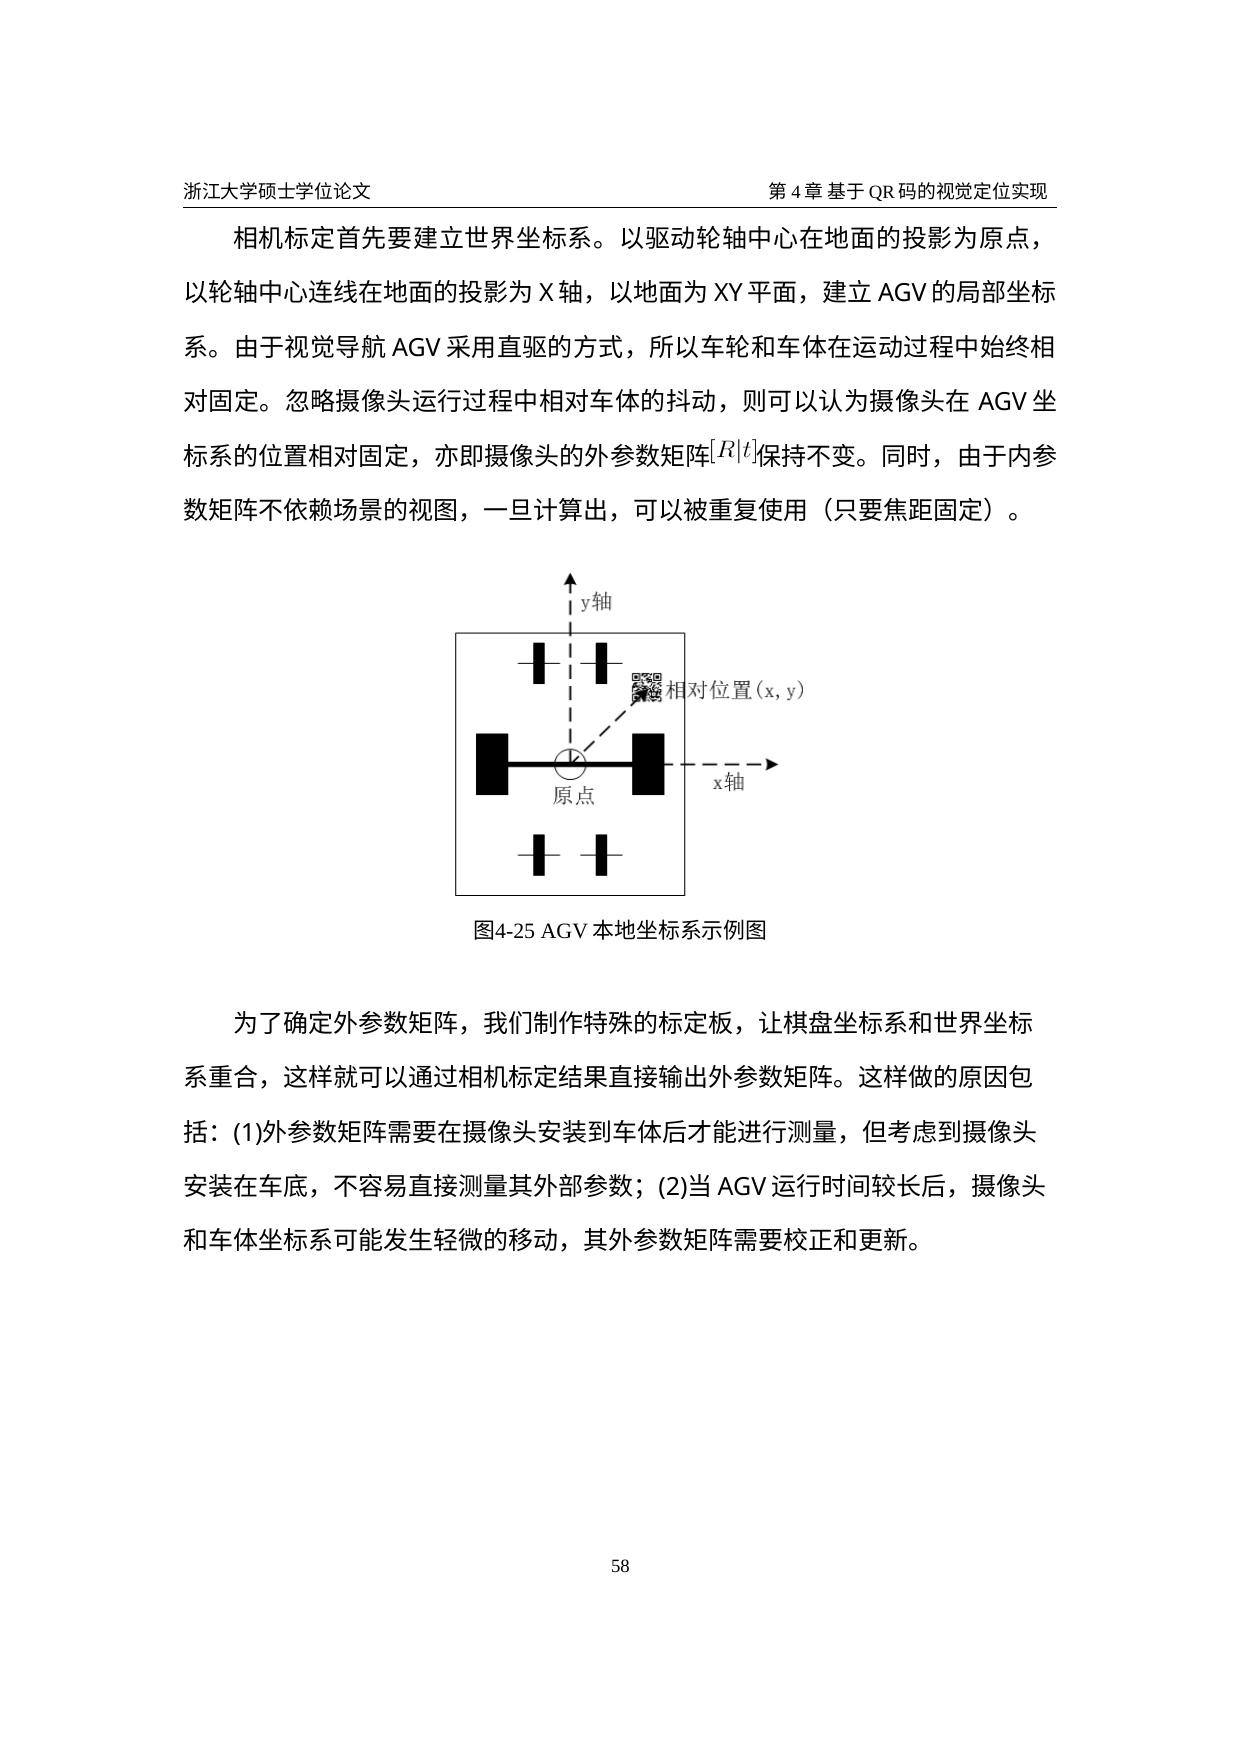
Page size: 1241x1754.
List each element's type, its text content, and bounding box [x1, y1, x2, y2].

text 相机标定首先要建立世界坐标系。以驱动轮轴中心在地面的投影为原点，以轮轴中心连线在地面的投影为X轴，以地面为XY平面，建立AGV的局部坐标系。由于视觉导航AGV采用直驱的方式，所以车轮和车体在运动过程中始终相对固定。忽略摄像头运行过程中相对车体的抖动，则可以认为摄像头在AGV坐标系的位置相对固定，亦即摄像头的外参数矩阵保持不变。同时，由于内参数矩阵不依赖场景的视图，一旦计算出，可以被重复使用（只要焦距固定）。 [183, 218, 1057, 527]
text 为了确定外参数矩阵，我们制作特殊的标定板，让棋盘坐标系和世界坐标系重合，这样就可以通过相机标定结果直接输出外参数矩阵。这样做的原因包括：(1)外参数矩阵需要在摄像头安装到车体后才能进行测量，但考虑到摄像头安装在车底，不容易直接测量其外部参数；(2)当AGV运行时间较长后，摄像头和车体坐标系可能发生轻微的移动，其外参数矩阵需要校正和更新。 [183, 1003, 1057, 1257]
picture [450, 569, 805, 896]
